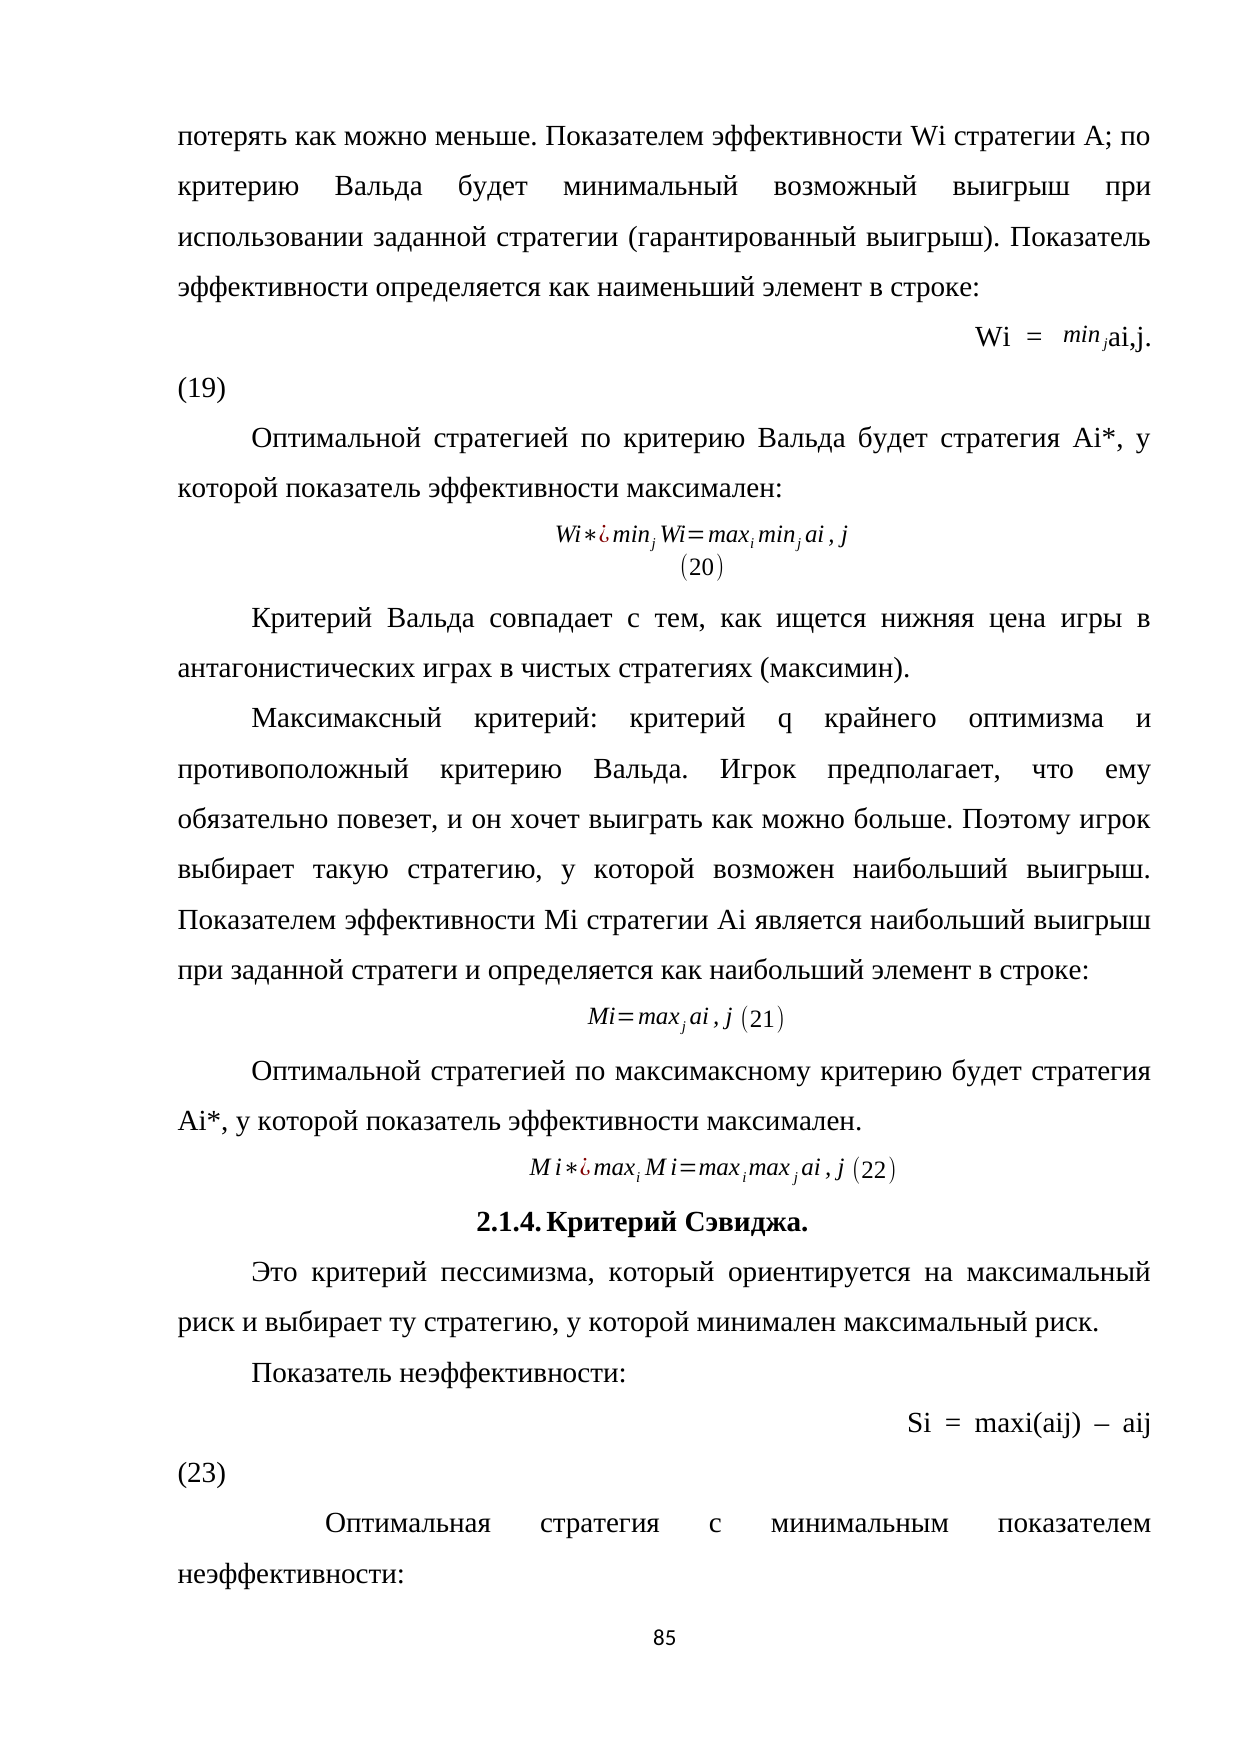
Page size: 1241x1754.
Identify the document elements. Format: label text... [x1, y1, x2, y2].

text Это критерий пессимизма, который ориентируется на максимальный риск и выбирает ту стратегию, у которой минимален максимальный риск. [177, 1254, 1152, 1338]
subtitle Критерий Сэвиджа. [402, 1204, 1152, 1237]
text Оптимальной стратегией по максимаксному критерию будет стратегия Аi*, у которой показатель эффективности максимален. [177, 1053, 1152, 1137]
text Оптимальная стратегия с минимальным показателем неэффективности: [177, 1506, 1152, 1589]
text Оптимальной стратегией по критерию Вальда будет стратегия Ai*, у которой показатель эффективности максимален: [177, 420, 1152, 504]
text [177, 118, 1152, 303]
text Si = maxi(aij) – aij (23) [177, 1405, 1152, 1489]
text Критерий Вальда совпадает с тем, как ищется нижняя цена игры в антагонистических играх в чистых стратегиях (максимин). [177, 600, 1152, 684]
text Wi = ai,j. (19) [177, 319, 1152, 403]
text Максимаксный критерий: критерий q крайнего оптимизма и противоположный критерию Вальда. Игрок предполагает, что ему обязательно повезет, и он хочет выиграть как можно больше. Поэтому игрок выбирает такую стратегию, у которой возможен наибольший выигрыш. Показателем эффективности Мi стратегии Ai является наибольший выигрыш при заданной стратеги и определяется как наибольший элемент в строке: [177, 701, 1152, 986]
text Показатель неэффективности: [177, 1355, 1152, 1388]
